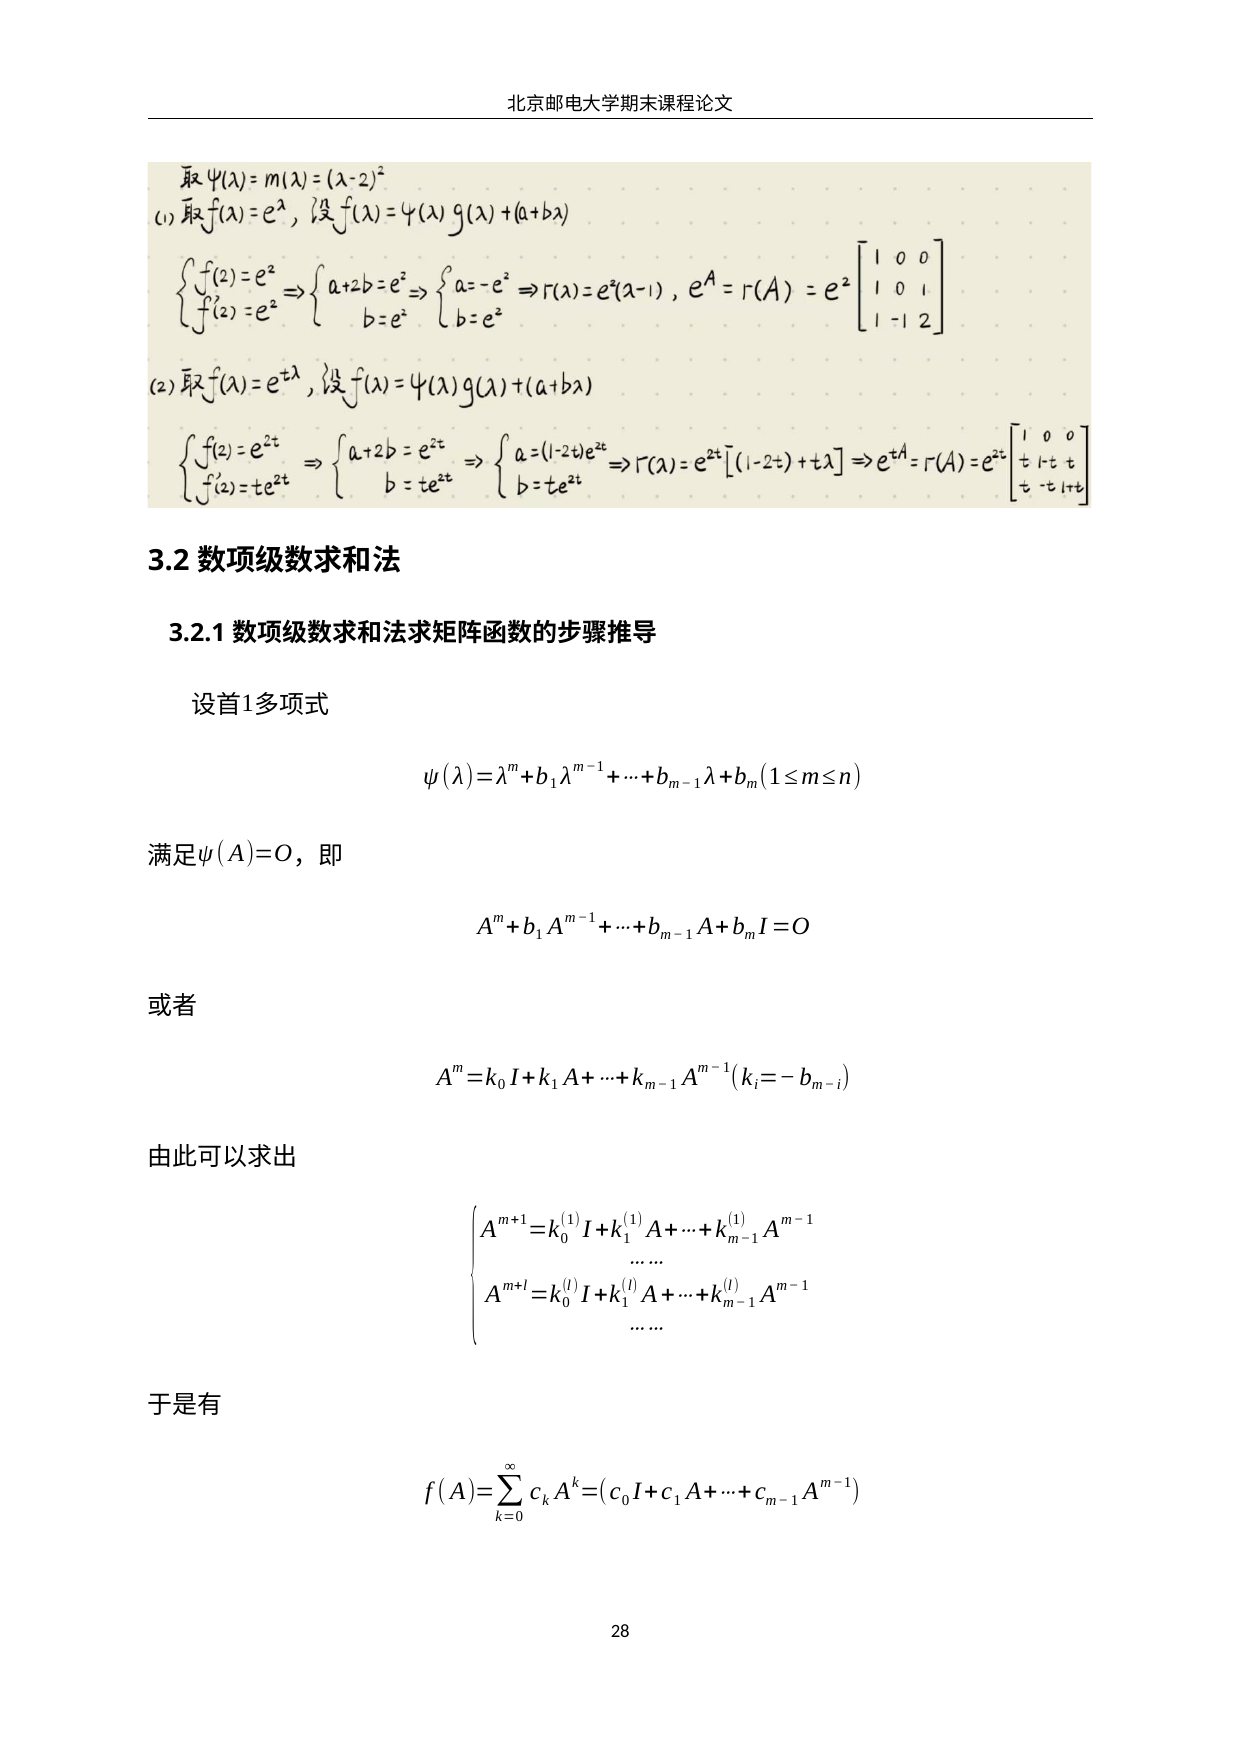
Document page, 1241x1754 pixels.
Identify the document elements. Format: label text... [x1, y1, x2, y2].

text 设首多项式 [148, 670, 1093, 735]
text 或者 [148, 971, 1093, 1036]
text 满足，即 [148, 821, 1093, 886]
picture [147, 162, 1092, 508]
text 由此可以求出 [148, 1122, 1093, 1187]
text 于是有 [148, 1370, 1093, 1435]
subtitle 3.2.1 数项级数求和法求矩阵函数的步骤推导 [168, 598, 1093, 663]
subtitle 3.2 数项级数求和法 [148, 525, 1093, 590]
